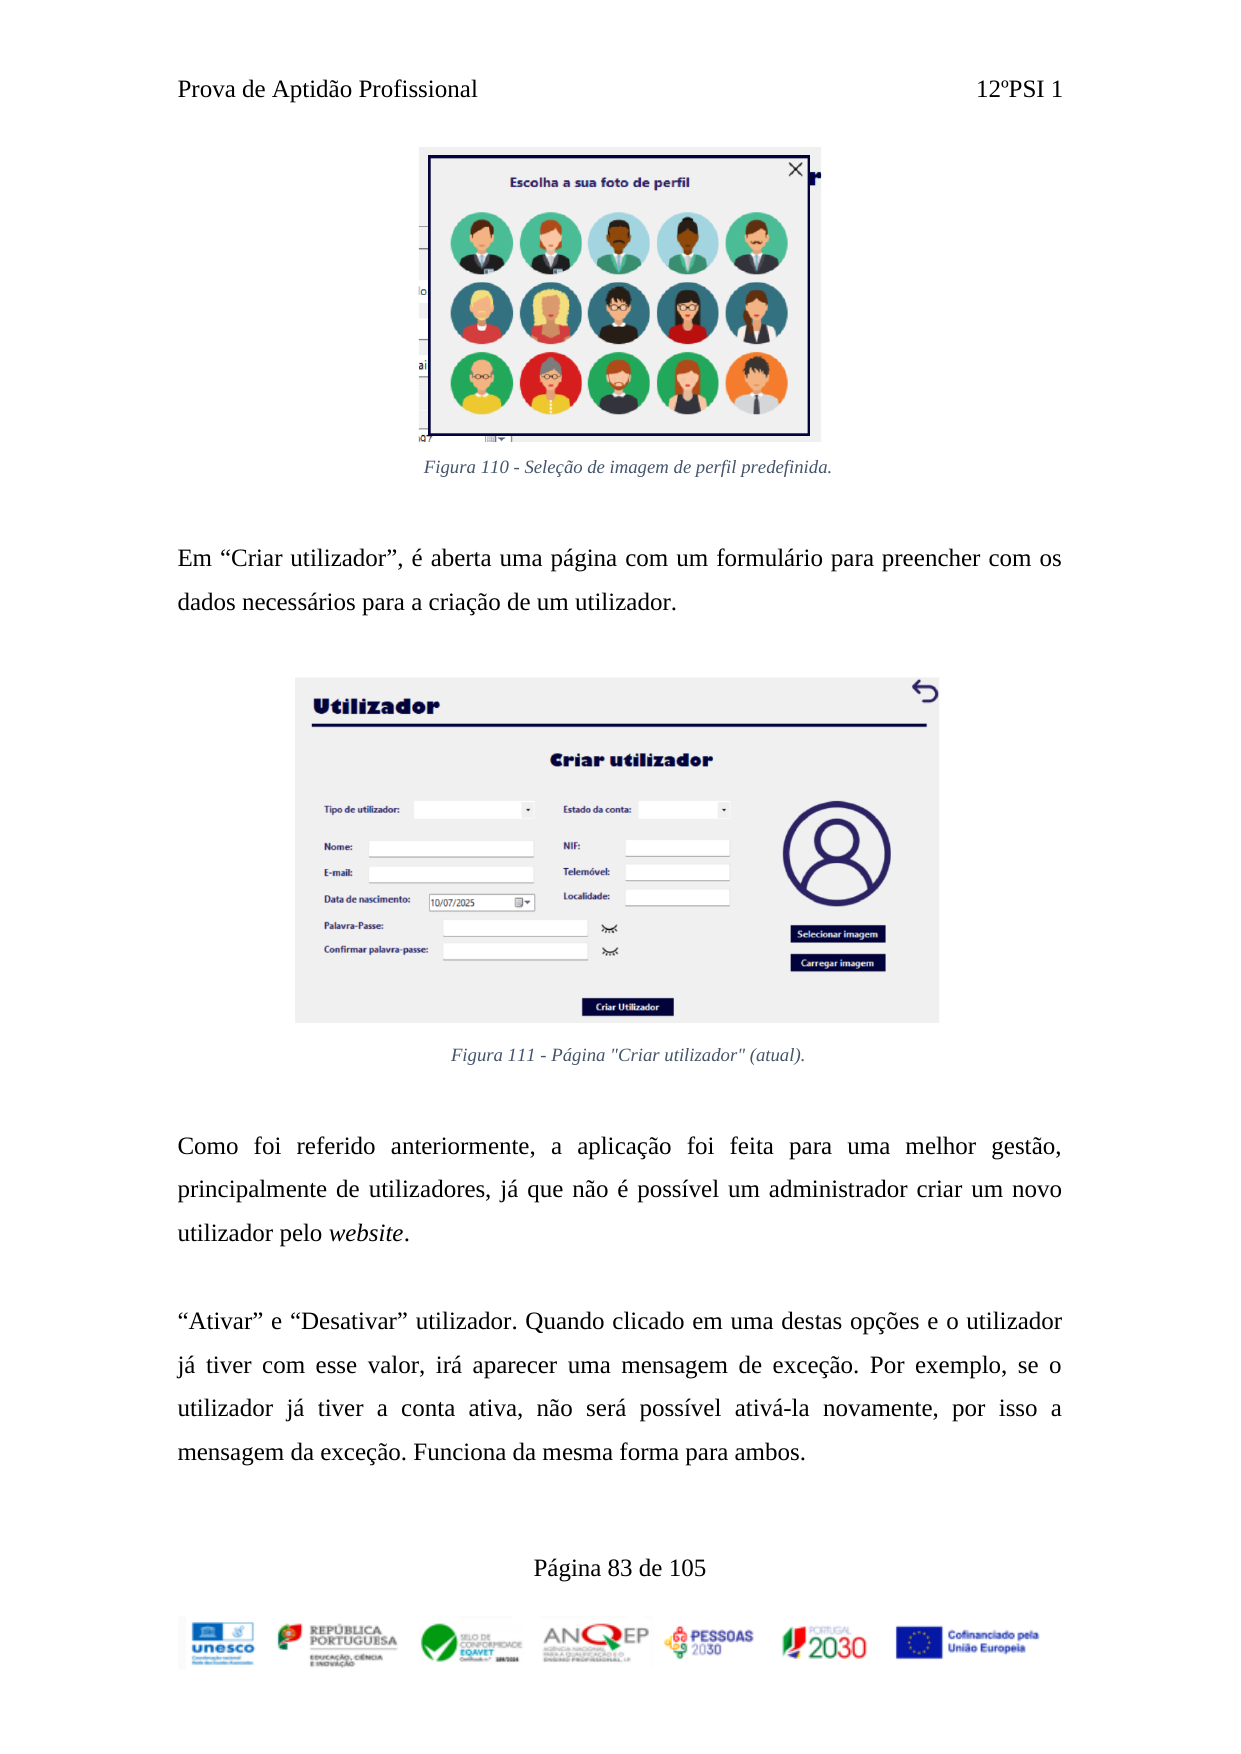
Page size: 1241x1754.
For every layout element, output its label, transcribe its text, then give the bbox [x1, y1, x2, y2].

text Figura 110 - Seleção de imagem de perfil predefinida. [195, 456, 1063, 478]
picture [177, 1615, 1084, 1677]
picture [290, 674, 951, 1029]
text Como foi referido anteriormente, a aplicação foi feita para uma melhor gestão, principalmente de utilizadores, já que não é possível um administrador criar um novo utilizador pelo website. [177, 1131, 1063, 1247]
text “Ativar” e “Desativar” utilizador. Quando clicado em uma destas opções e o utilizador já tiver com esse valor, irá aparecer uma mensagem de exceção. Por exemplo, se o utilizador já tiver a conta ativa, não será possível ativá-la novamente, por isso a mensagem da exceção. Funciona da mesma forma para ambos. [177, 1306, 1063, 1466]
picture [418, 147, 822, 442]
text Em “Criar utilizador”, é aberta uma página com um formulário para preencher com os dados necessários para a criação de um utilizador. [177, 543, 1063, 615]
text Figura 111 - Página "Criar utilizador" (atual). [195, 1044, 1063, 1066]
